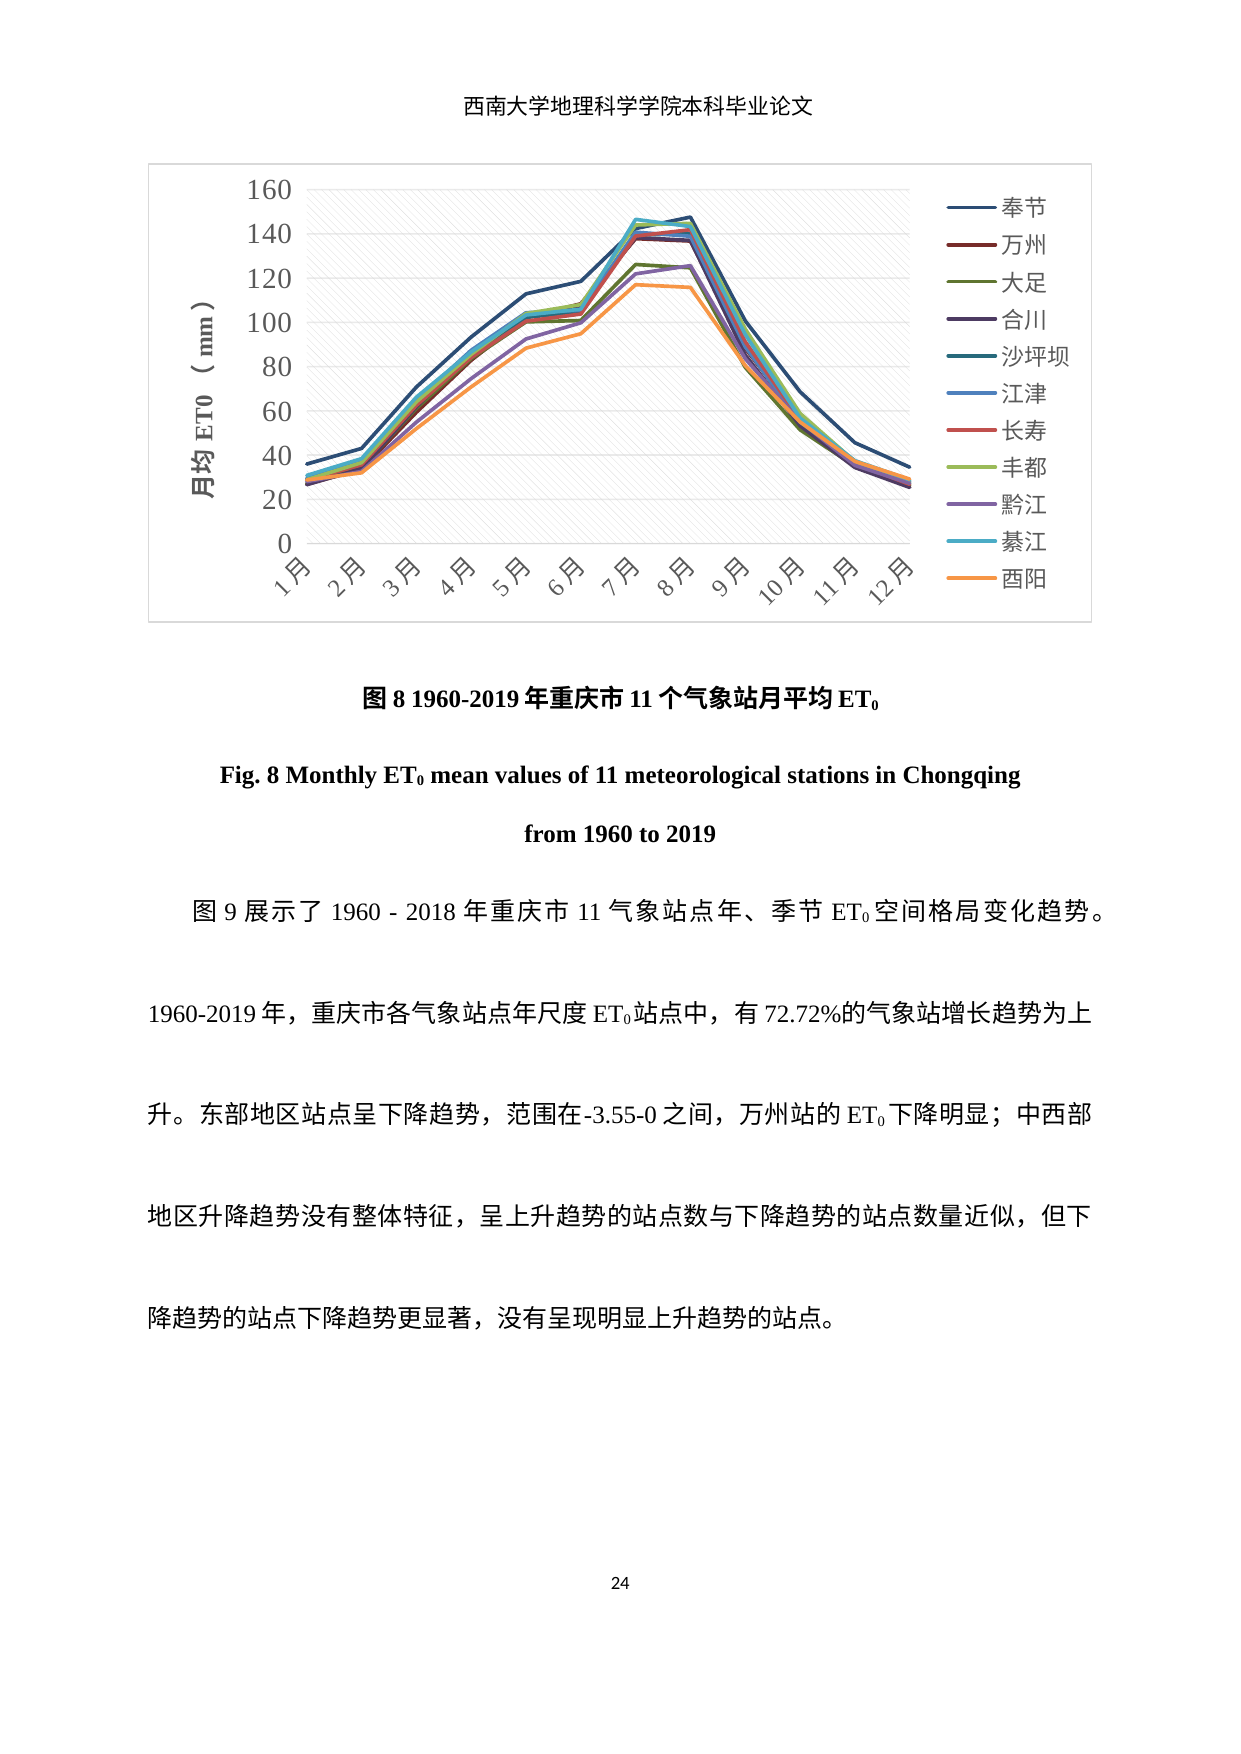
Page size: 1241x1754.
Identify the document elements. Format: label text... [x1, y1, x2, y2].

text 图9展示了1960 - 2018年重庆市11气象站点年、季节ET0空间格局变化趋势。1960-2019年，重庆市各气象站点年尺度ET0站点中，有72.72%的气象站增长趋势为上升。东部地区站点呈下降趋势，范围在-3.55-0之间，万州站的ET0下降明显；中西部地区升降趋势没有整体特征，呈上升趋势的站点数与下降趋势的站点数量近似，但下降趋势的站点下降趋势更显著，没有呈现明显上升趋势的站点。 [148, 875, 1092, 1351]
text Fig. 8 Monthly ET0 mean values of 11 meteorological stations in Chongqing [148, 757, 1092, 791]
text from 1960 to 2019 [148, 816, 1092, 850]
text 图 8 1960-2019年重庆市11个气象站月平均ET0 [148, 663, 1092, 731]
